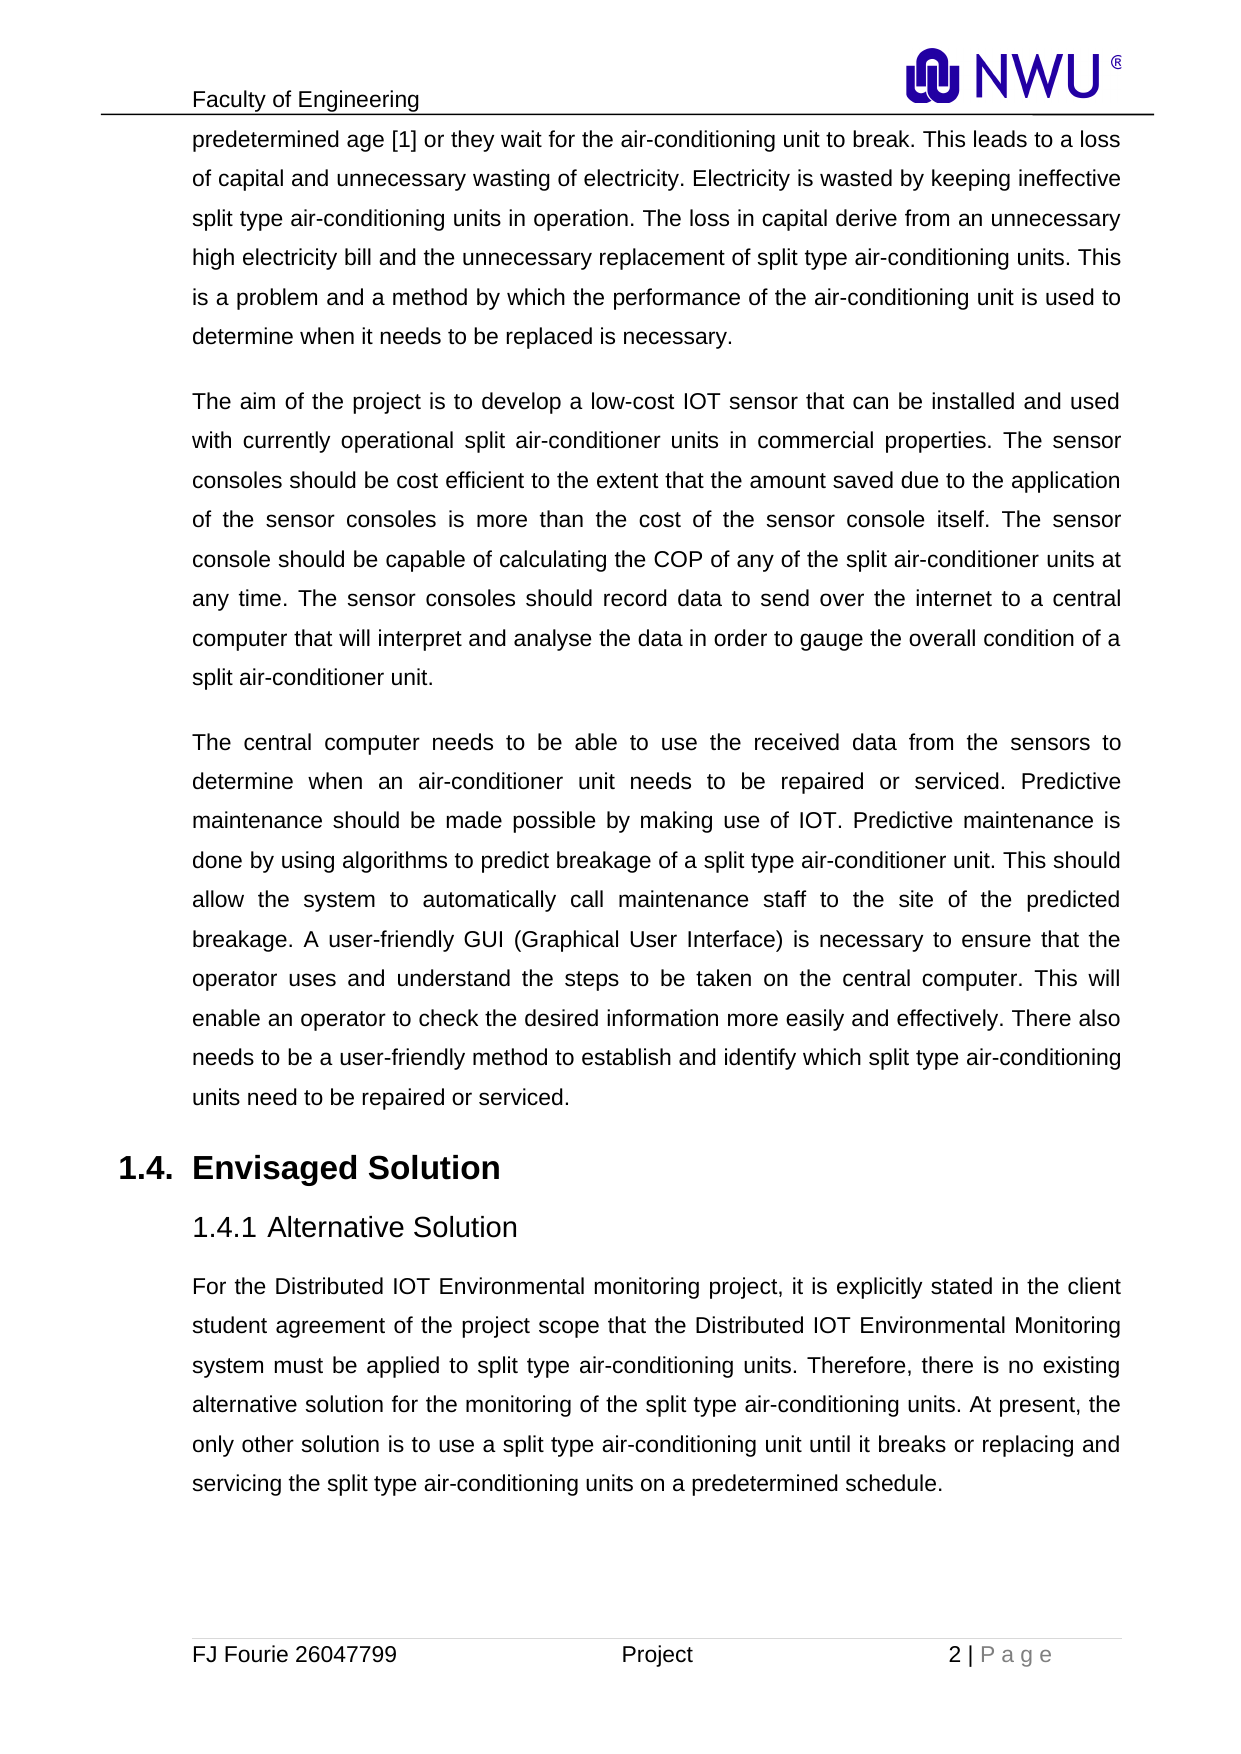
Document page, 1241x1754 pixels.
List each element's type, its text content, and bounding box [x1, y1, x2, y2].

text The aim of the project is to develop a low-cost IOT sensor that can be installed and used with currently operational split air-conditioner units in commercial properties. The sensor consoles should be cost efficient to the extent that the amount saved due to the application of the sensor consoles is more than the cost of the sensor console itself. The sensor console should be capable of calculating the COP of any of the split air-conditioner units at any time. The sensor consoles should record data to send over the internet to a central computer that will interpret and analyse the data in order to gauge the overall condition of a split air-conditioner unit. [192, 388, 1122, 690]
subtitle Alternative Solution [192, 1210, 1122, 1244]
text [192, 126, 1122, 349]
subtitle Envisaged Solution [118, 1148, 1122, 1187]
text For the Distributed IOT Environmental monitoring project, it is explicitly stated in the client student agreement of the project scope that the Distributed IOT Environmental Monitoring system must be applied to split type air-conditioning units. Therefore, there is no existing alternative solution for the monitoring of the split type air-conditioning units. At present, the only other solution is to use a split type air-conditioning unit until it breaks or replacing and servicing the split type air-conditioning units on a predetermined schedule. [192, 1273, 1122, 1497]
text The central computer needs to be able to use the received data from the sensors to determine when an air-conditioner unit needs to be repaired or serviced. Predictive maintenance should be made possible by making use of IOT. Predictive maintenance is done by using algorithms to predict breakage of a split type air-conditioner unit. This should allow the system to automatically call maintenance staff to the site of the predicted breakage. A user-friendly GUI (Graphical User Interface) is necessary to ensure that the operator uses and understand the steps to be taken on the central computer. This will enable an operator to check the desired information more easily and effectively. There also needs to be a user-friendly method to establish and identify which split type air-conditioning units need to be repaired or serviced. [192, 728, 1122, 1110]
picture [905, 48, 1122, 103]
